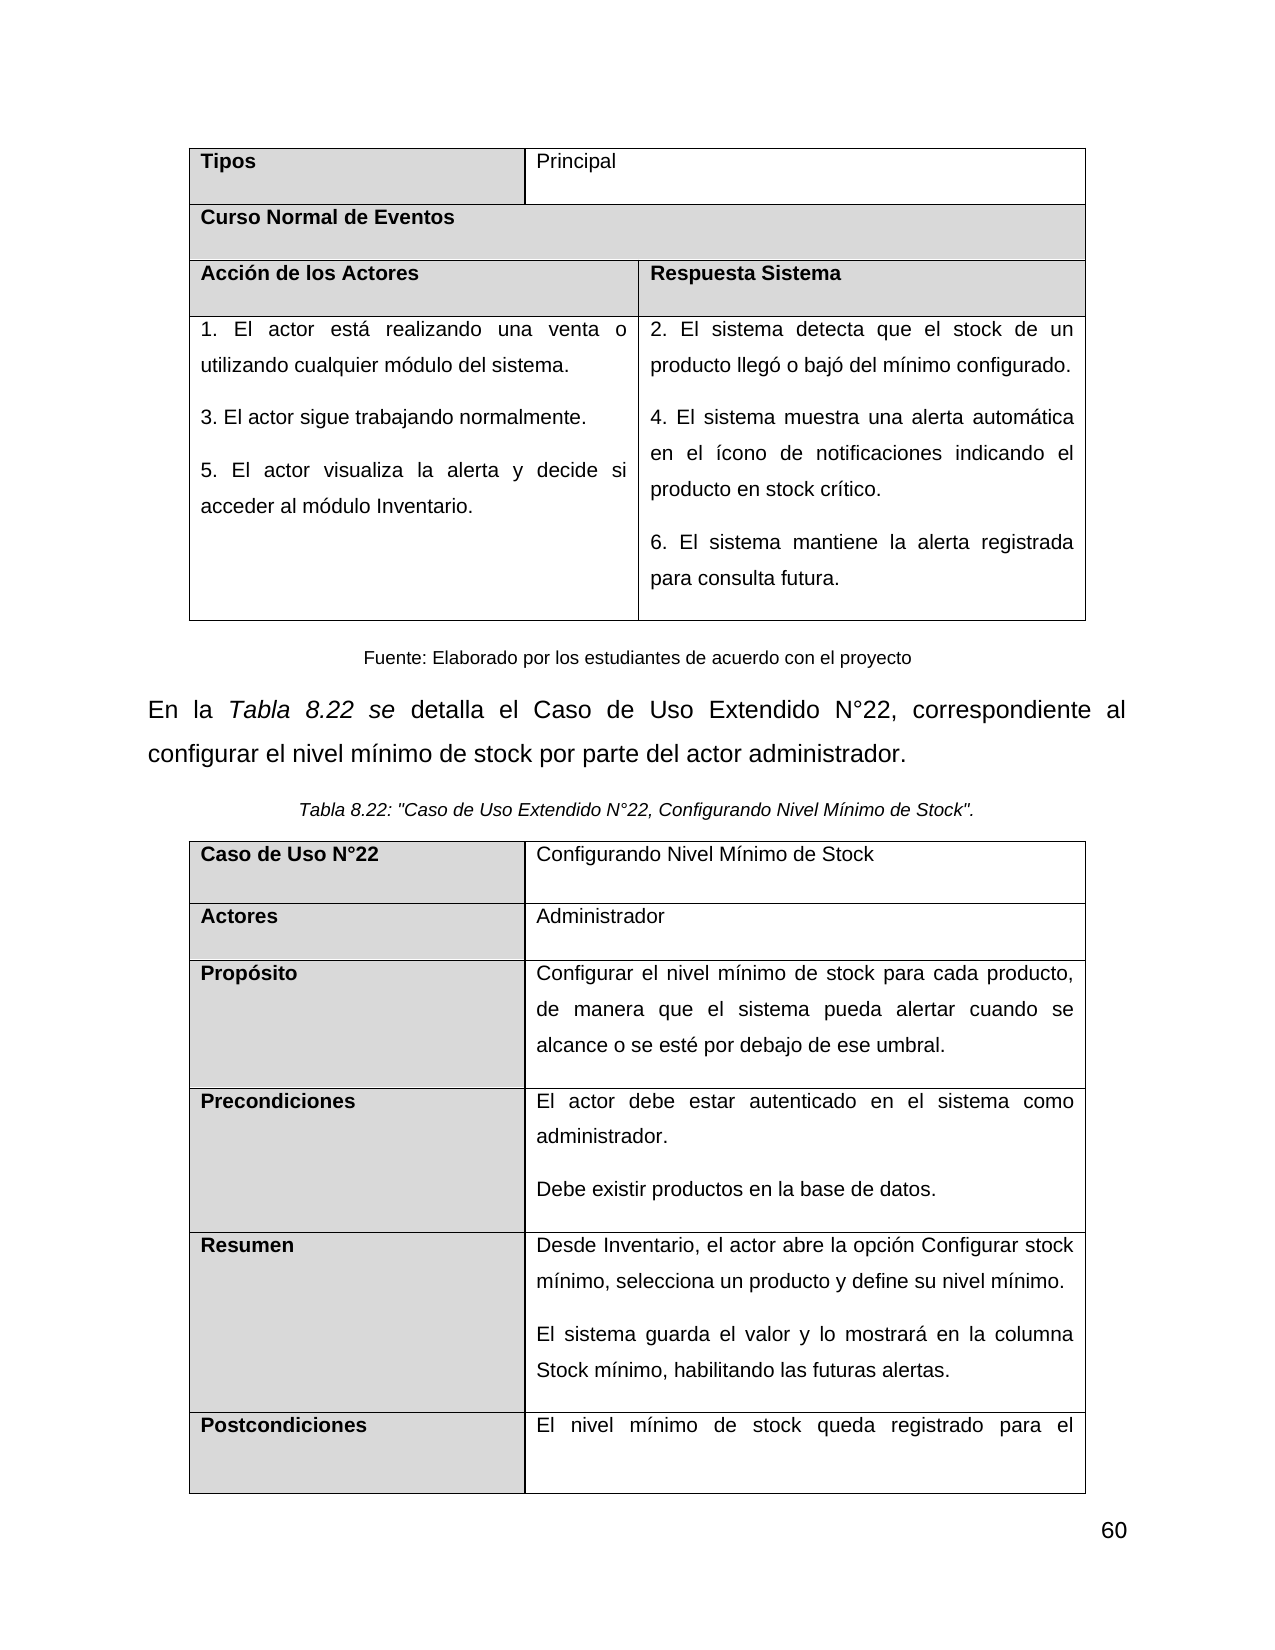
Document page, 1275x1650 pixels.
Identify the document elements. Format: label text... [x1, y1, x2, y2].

table_cell Configurar el nivel mínimo de stock para cada producto, de manera que el sistema pueda alertar cuando se alcance o se esté por debajo de ese umbral. [526, 961, 1085, 1087]
table_cell Desde Inventario, el actor abre la opción Configurar stock mínimo, selecciona un producto y define su nivel mínimo. El sistema guarda el valor y lo mostrará en la columna Stock mínimo, habilitando las futuras alertas. [526, 1233, 1085, 1412]
table_header Caso de Uso N°22 [190, 842, 524, 903]
table_cell Respuesta Sistema [639, 261, 1085, 316]
table_cell Actores [190, 904, 524, 959]
table_cell Acción de los Actores [190, 261, 638, 316]
text Tabla 8.22: "Caso de Uso Extendido N°22, Configurando Nivel Mínimo de Stock". [148, 798, 1127, 820]
table_cell Resumen [190, 1233, 524, 1412]
text En la Tabla 8.22 se detalla el Caso de Uso Extendido N°22, correspondiente al configurar el nivel mínimo de stock por parte del actor administrador. [148, 695, 1127, 767]
table_cell 1. El actor está realizando una venta o utilizando cualquier módulo del sistema. 3. El actor sigue trabajando normalmente. 5. El actor visualiza la alerta y decide si acceder al módulo Inventario. [190, 317, 638, 620]
table_cell Postcondiciones [190, 1413, 524, 1493]
table_cell Tipos [190, 149, 524, 204]
table_cell Propósito [190, 961, 524, 1087]
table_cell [526, 1413, 1085, 1493]
table_cell Curso Normal de Eventos [190, 205, 1085, 259]
text Fuente: Elaborado por los estudiantes de acuerdo con el proyecto [148, 646, 1127, 668]
table_cell 2. El sistema detecta que el stock de un producto llegó o bajó del mínimo configurado. 4. El sistema muestra una alerta automática en el ícono de notificaciones indicando el producto en stock crítico. 6. El sistema mantiene la alerta registrada para consulta futura. [639, 317, 1085, 620]
table_cell El actor debe estar autenticado en el sistema como administrador. Debe existir productos en la base de datos. [526, 1089, 1085, 1232]
table_header Configurando Nivel Mínimo de Stock [526, 842, 1085, 903]
table_cell Precondiciones [190, 1089, 524, 1232]
table_cell Principal [526, 149, 1085, 204]
table_cell Administrador [526, 904, 1085, 959]
